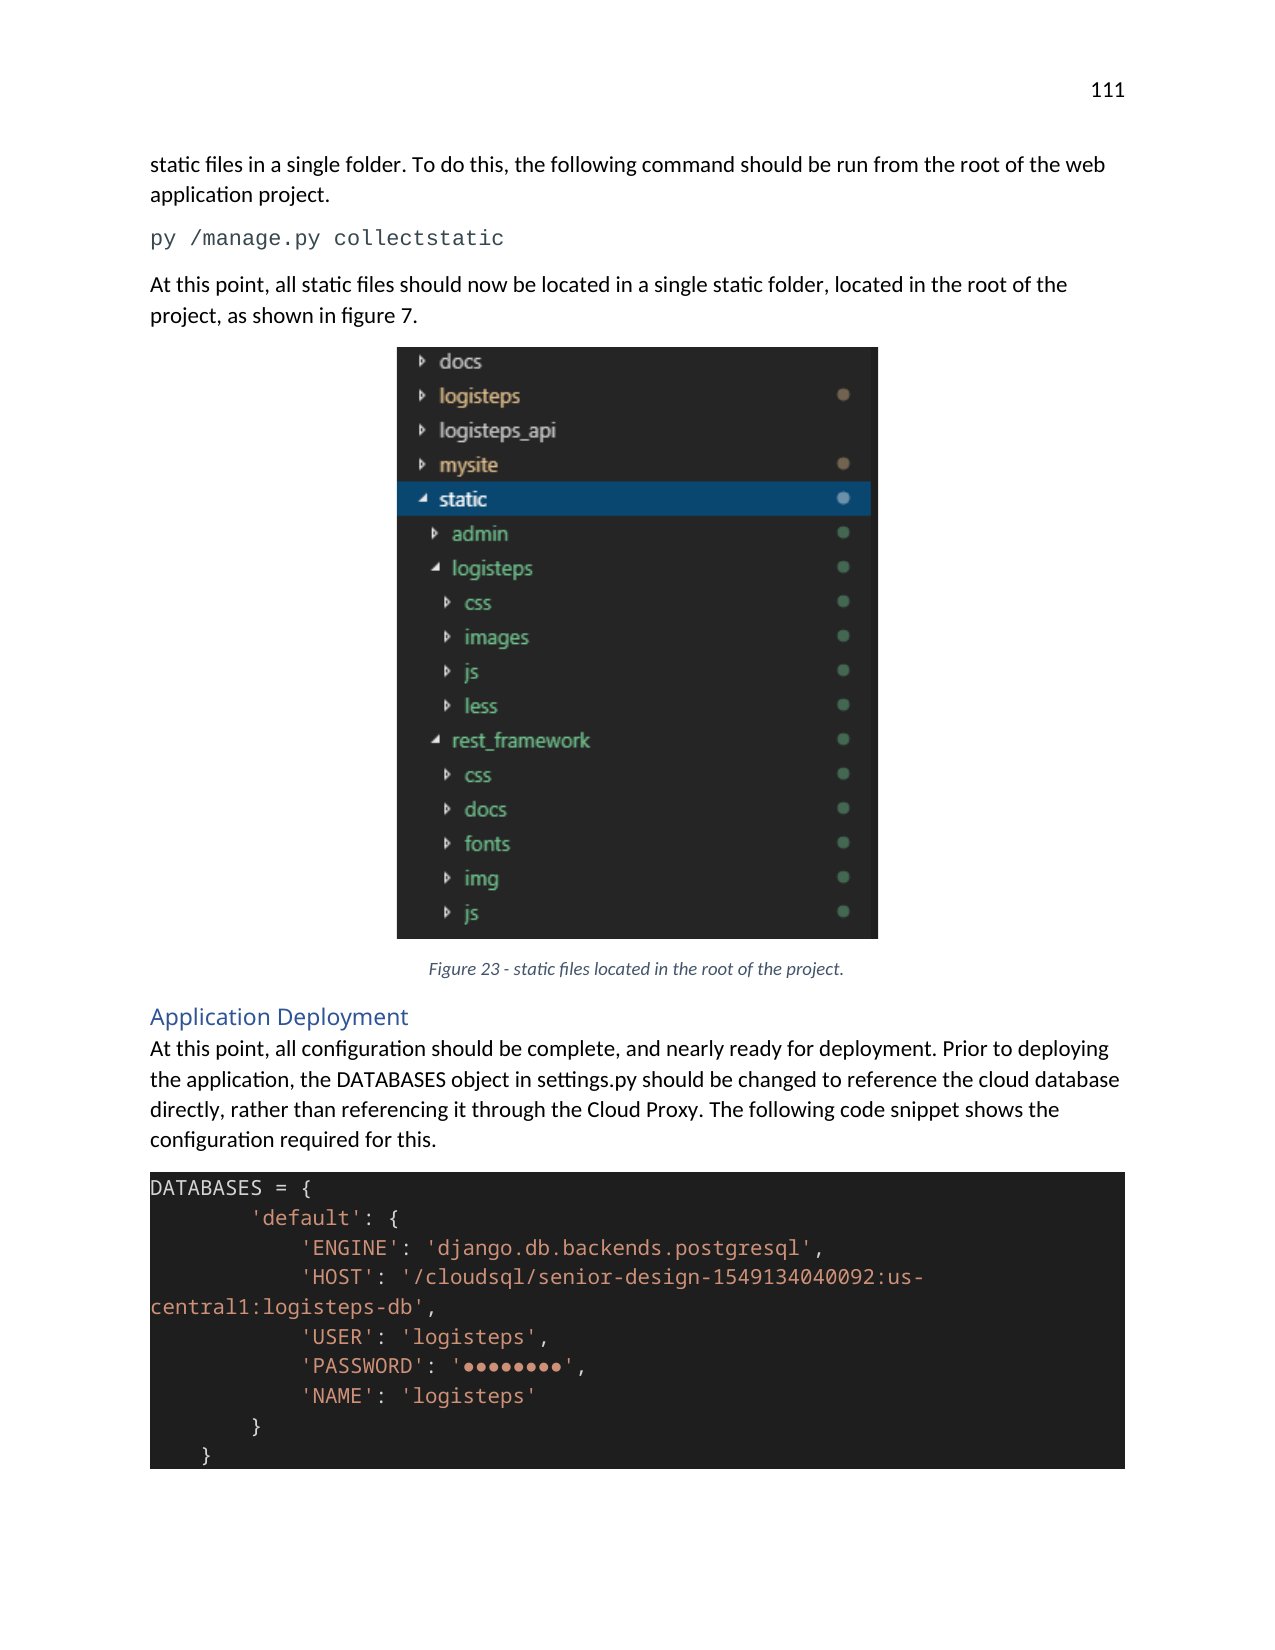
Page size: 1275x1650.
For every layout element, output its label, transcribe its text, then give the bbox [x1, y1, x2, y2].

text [150, 150, 1125, 208]
text At this point, all static files should now be located in a single static folder, located in the root of the project, as shown in figure 7. [150, 271, 1125, 329]
text 'default': { [150, 1202, 1125, 1231]
text 'ENGINE': 'django.db.backends.postgresql', [150, 1231, 1125, 1261]
text py /manage.py collectstatic [150, 227, 1125, 252]
subtitle Application Deployment [150, 1001, 1125, 1032]
text 'USER': 'logisteps', [150, 1321, 1125, 1350]
text 'HOST': '/cloudsql/senior-design-1549134040092:us-central1:logisteps-db', [150, 1261, 1125, 1321]
text } [150, 1409, 1125, 1439]
picture [396, 347, 879, 939]
text } [150, 1439, 1125, 1469]
text 'NAME': 'logisteps' [150, 1380, 1125, 1409]
text DATABASES = { [150, 1172, 1125, 1202]
text At this point, all configuration should be complete, and nearly ready for deployment. Prior to deploying the application, the DATABASES object in settings.py should be changed to reference the cloud database directly, rather than referencing it through the Cloud Proxy. The following code snippet shows the configuration required for this. [150, 1034, 1125, 1153]
text 'PASSWORD': '●●●●●●●●', [150, 1350, 1125, 1380]
